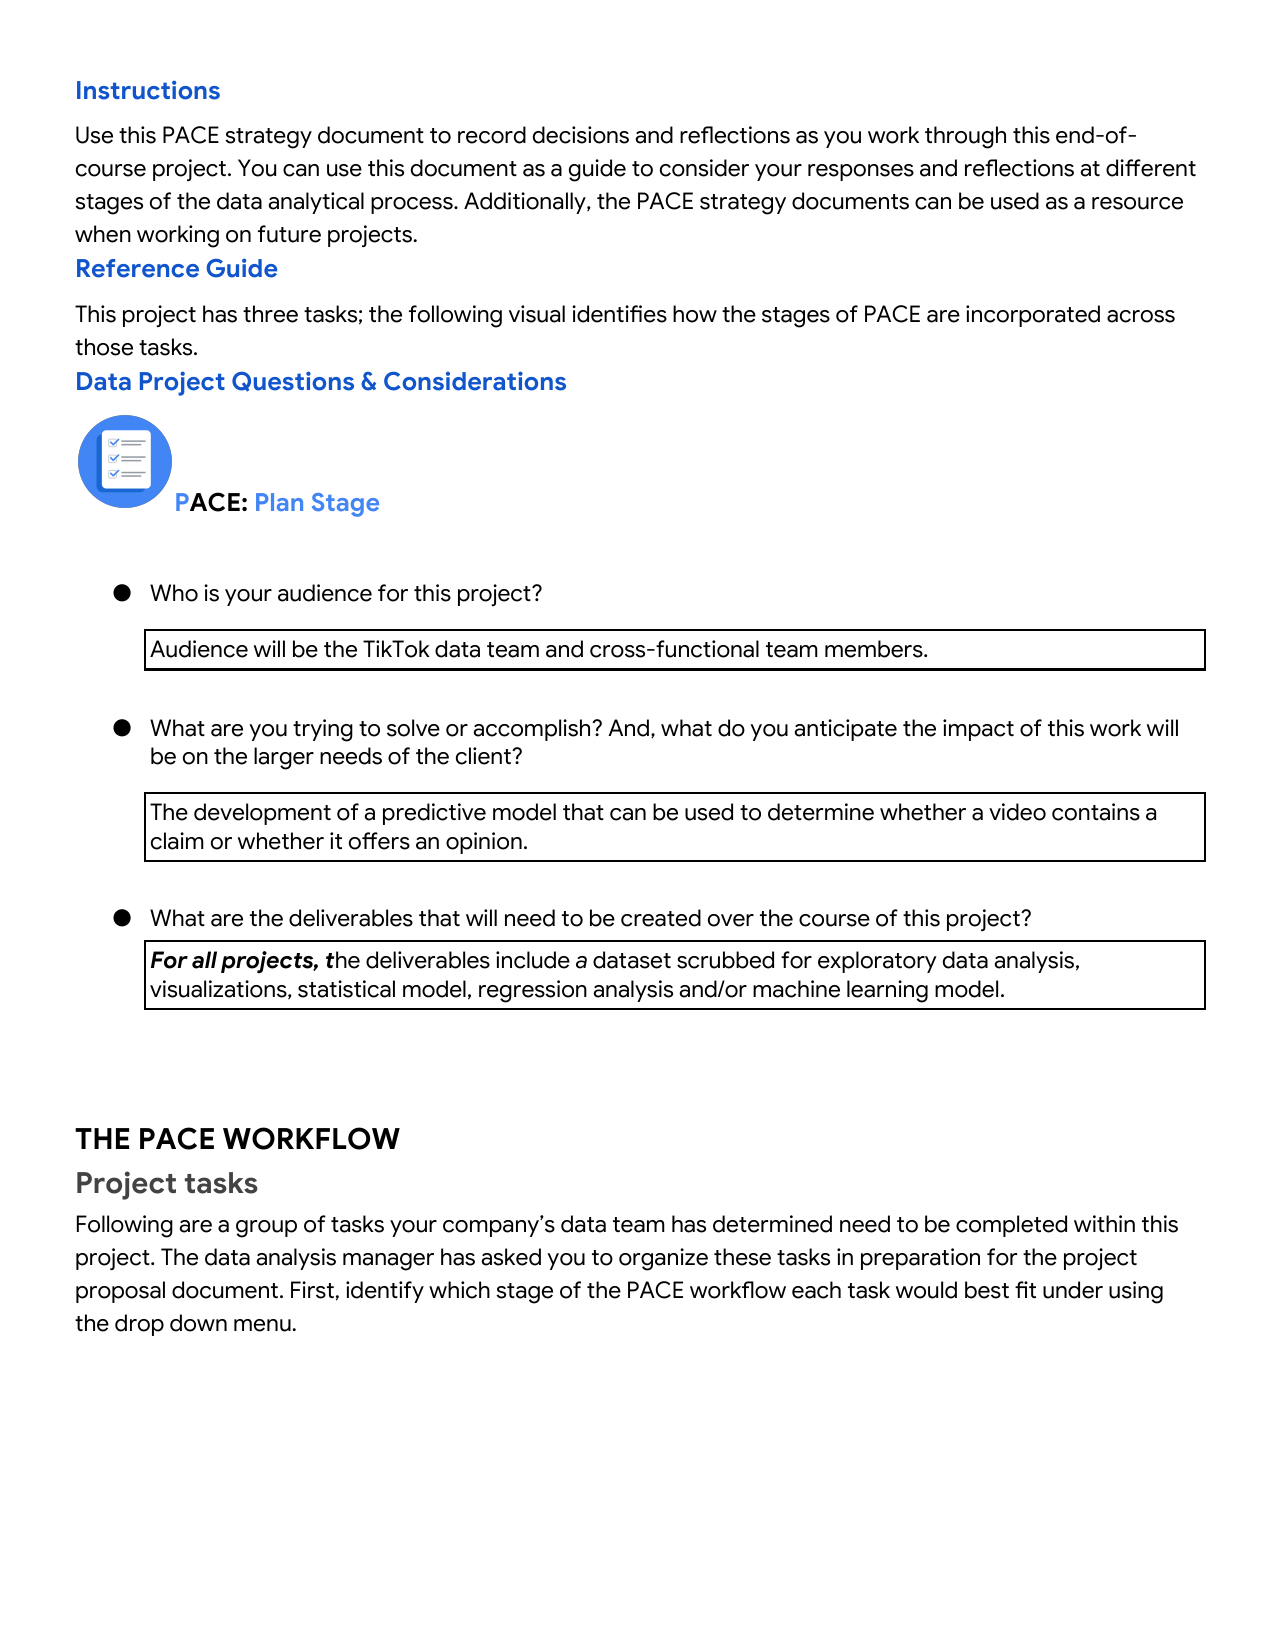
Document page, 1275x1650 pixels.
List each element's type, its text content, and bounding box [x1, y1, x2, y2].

text Following are a group of tasks your company’s data team has determined need to be completed within this project. The data analysis manager has asked you to organize these tasks in preparation for the project proposal document. First, identify which stage of the PACE workflow each task would best fit under using the drop down menu. [75, 1210, 1200, 1338]
list What are you trying to solve or accomplish? And, what do you anticipate the impact of this work will be on the larger needs of the client? [112, 714, 1200, 771]
subtitle Instructions [75, 75, 1200, 106]
text PACE: Plan Stage [75, 412, 1200, 518]
text This project has three tasks; the following visual identifies how the stages of PACE are incorporated across those tasks. [75, 300, 1200, 362]
text For all projects, the deliverables include a dataset scrubbed for exploratory data analysis, visualizations, statistical model, regression analysis and/or machine learning model. [146, 942, 1204, 1008]
list Who is your audience for this project? [112, 580, 1200, 608]
text Use this PACE strategy document to record decisions and reflections as you work through this end-of-course project. You can use this document as a guide to consider your responses and reflections at different stages of the data analytical process. Additionally, the PACE strategy documents can be used as a resource when working on future projects. [75, 121, 1200, 249]
subtitle THE PACE WORKFLOW [75, 1121, 1200, 1158]
subtitle Project tasks [75, 1165, 1200, 1202]
picture [75, 412, 175, 511]
list What are the deliverables that will need to be created over the course of this project? [112, 904, 1200, 933]
text The development of a predictive model that can be used to determine whether a video contains a claim or whether it offers an opinion. [146, 794, 1204, 860]
text Reference Guide [75, 253, 1200, 285]
text Audience will be the TikTok data team and cross-functional team members. [146, 631, 1204, 668]
text Data Project Questions & Considerations [75, 366, 1200, 397]
